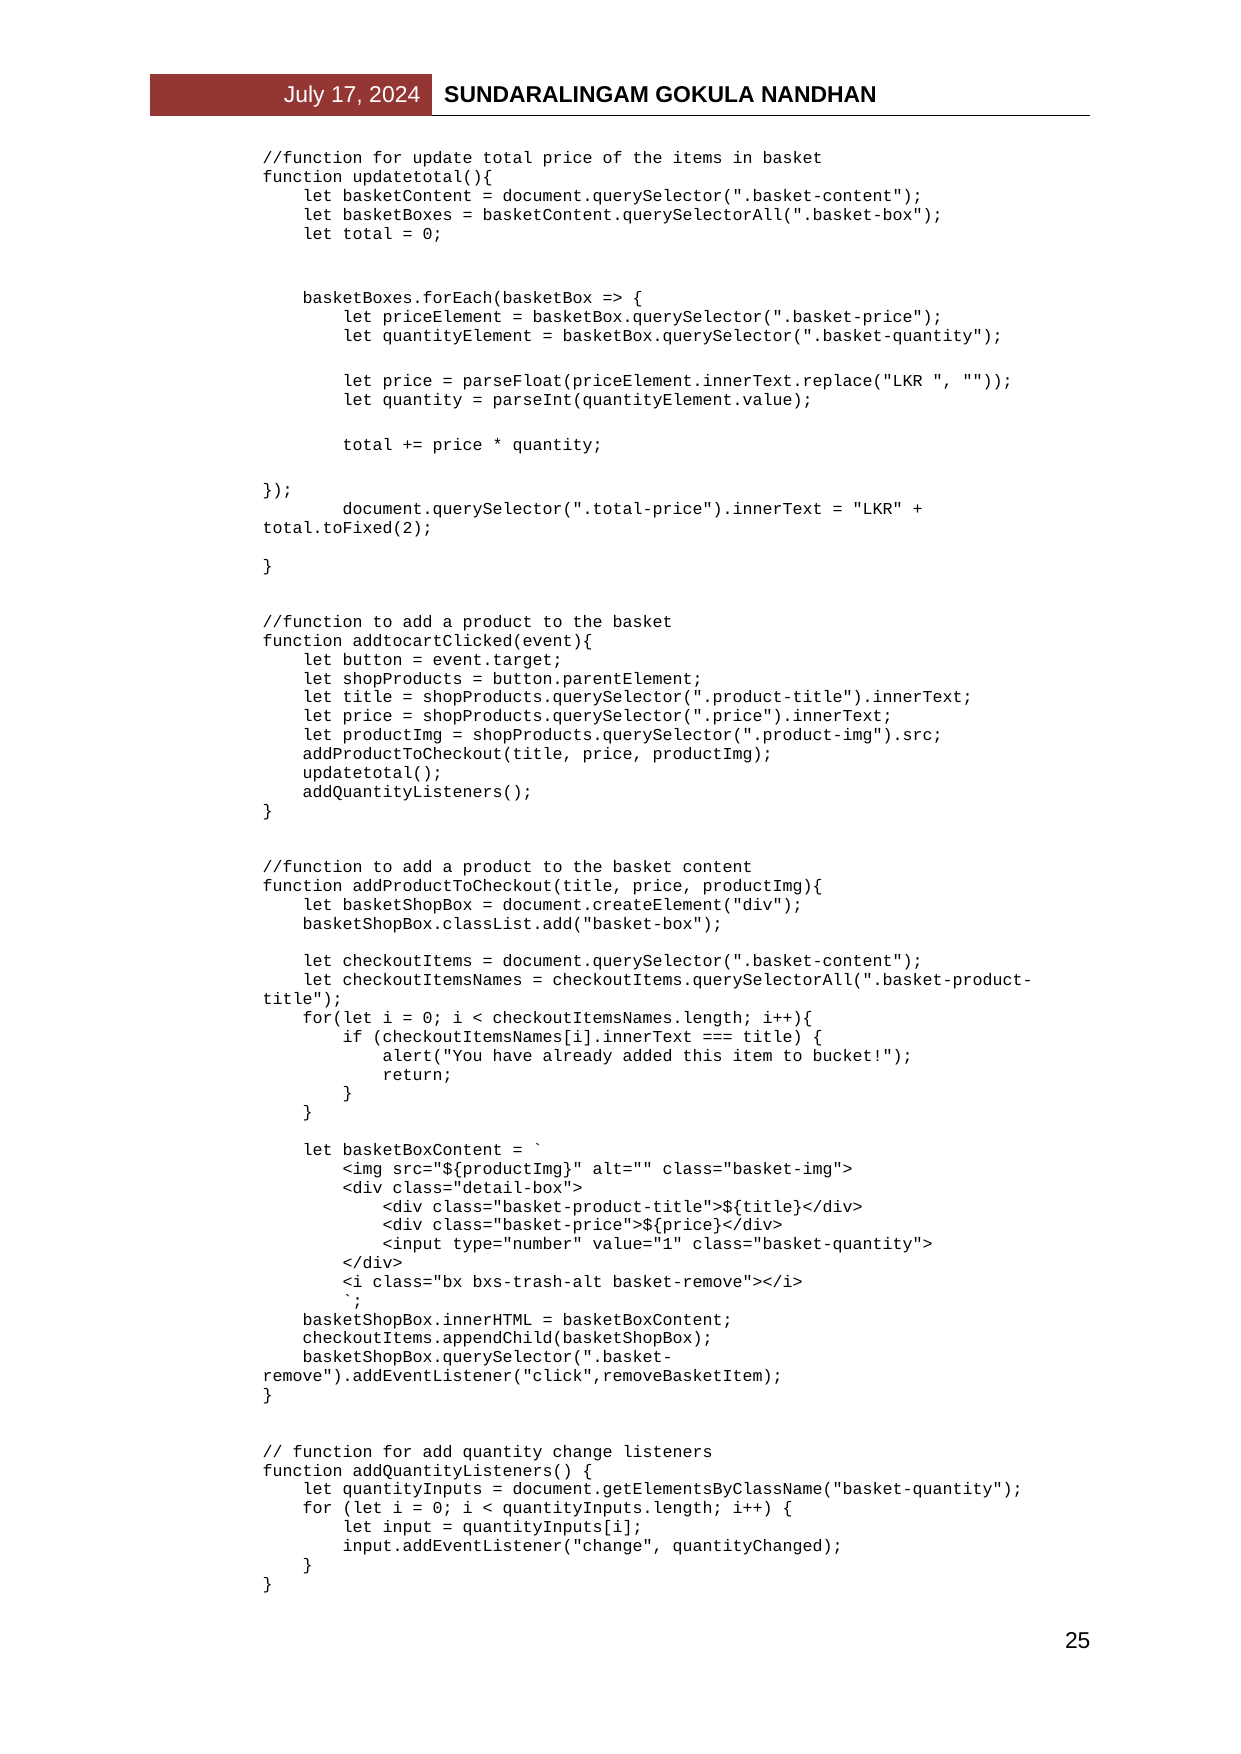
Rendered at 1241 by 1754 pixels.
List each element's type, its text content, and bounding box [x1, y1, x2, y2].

text //function for update total price of the items in basket [262, 150, 1090, 169]
text let shopProducts = button.parentElement; [262, 670, 1090, 689]
text alert("You have already added this item to bucket!"); [262, 1047, 1090, 1066]
text function updatetotal(){ [262, 169, 1090, 188]
text let price = parseFloat(priceElement.innerText.replace("LKR ", "")); [262, 372, 1090, 391]
text let quantity = parseInt(quantityElement.value); [262, 391, 1090, 410]
text `; [262, 1292, 1090, 1311]
text let basketContent = document.querySelector(".basket-content"); [262, 188, 1090, 207]
text function addProductToCheckout(title, price, productImg){ [262, 878, 1090, 896]
text <i class="bx bxs-trash-alt basket-remove"></i> [262, 1273, 1090, 1292]
text checkoutItems.appendChild(basketShopBox); [262, 1330, 1090, 1349]
text basketShopBox.querySelector(".basket-remove").addEventListener("click",removeBasketItem); [262, 1349, 1090, 1387]
text let title = shopProducts.querySelector(".product-title").innerText; [262, 689, 1090, 708]
text } [262, 1085, 1090, 1104]
text for(let i = 0; i < checkoutItemsNames.length; i++){ [262, 1009, 1090, 1028]
text let quantityElement = basketBox.querySelector(".basket-quantity"); [262, 327, 1090, 346]
text let checkoutItems = document.querySelector(".basket-content"); [262, 953, 1090, 972]
text } [262, 557, 1090, 576]
text <div class="detail-box"> [262, 1179, 1090, 1198]
text updatetotal(); [262, 764, 1090, 783]
text let button = event.target; [262, 651, 1090, 670]
text total += price * quantity; [262, 436, 1090, 455]
text let checkoutItemsNames = checkoutItems.querySelectorAll(".basket-product-title"); [262, 972, 1090, 1009]
text }); [262, 482, 1090, 501]
text <div class="basket-product-title">${title}</div> [262, 1198, 1090, 1217]
text let basketBoxContent = ` [262, 1142, 1090, 1160]
text <input type="number" value="1" class="basket-quantity"> [262, 1236, 1090, 1255]
text basketShopBox.innerHTML = basketBoxContent; [262, 1311, 1090, 1330]
text let basketBoxes = basketContent.querySelectorAll(".basket-box"); [262, 207, 1090, 225]
text let productImg = shopProducts.querySelector(".product-img").src; [262, 727, 1090, 746]
text //function to add a product to the basket [262, 614, 1090, 632]
text input.addEventListener("change", quantityChanged); [262, 1537, 1090, 1556]
text } [262, 802, 1090, 821]
text document.querySelector(".total-price").innerText = "LKR" + total.toFixed(2); [262, 501, 1090, 538]
text function addtocartClicked(event){ [262, 632, 1090, 651]
text <img src="${productImg}" alt="" class="basket-img"> [262, 1160, 1090, 1179]
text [262, 1481, 1090, 1500]
text for (let i = 0; i < quantityInputs.length; i++) { [262, 1500, 1090, 1519]
text //function to add a product to the basket content [262, 859, 1090, 878]
text if (checkoutItemsNames[i].innerText === title) { [262, 1028, 1090, 1047]
text } [262, 1104, 1090, 1123]
text addQuantityListeners(); [262, 783, 1090, 802]
text return; [262, 1066, 1090, 1085]
text } [262, 1556, 1090, 1575]
text <div class="basket-price">${price}</div> [262, 1217, 1090, 1236]
text </div> [262, 1255, 1090, 1273]
text function addQuantityListeners() { [262, 1462, 1090, 1481]
text let price = shopProducts.querySelector(".price").innerText; [262, 708, 1090, 727]
text let priceElement = basketBox.querySelector(".basket-price"); [262, 308, 1090, 327]
text basketShopBox.classList.add("basket-box"); [262, 915, 1090, 934]
text } [262, 1575, 1090, 1594]
text let total = 0; [262, 225, 1090, 244]
text let basketShopBox = document.createElement("div"); [262, 896, 1090, 915]
text addProductToCheckout(title, price, productImg); [262, 746, 1090, 764]
text } [262, 1387, 1090, 1406]
text basketBoxes.forEach(basketBox => { [262, 289, 1090, 308]
text // function for add quantity change listeners [262, 1443, 1090, 1462]
text let input = quantityInputs[i]; [262, 1519, 1090, 1537]
